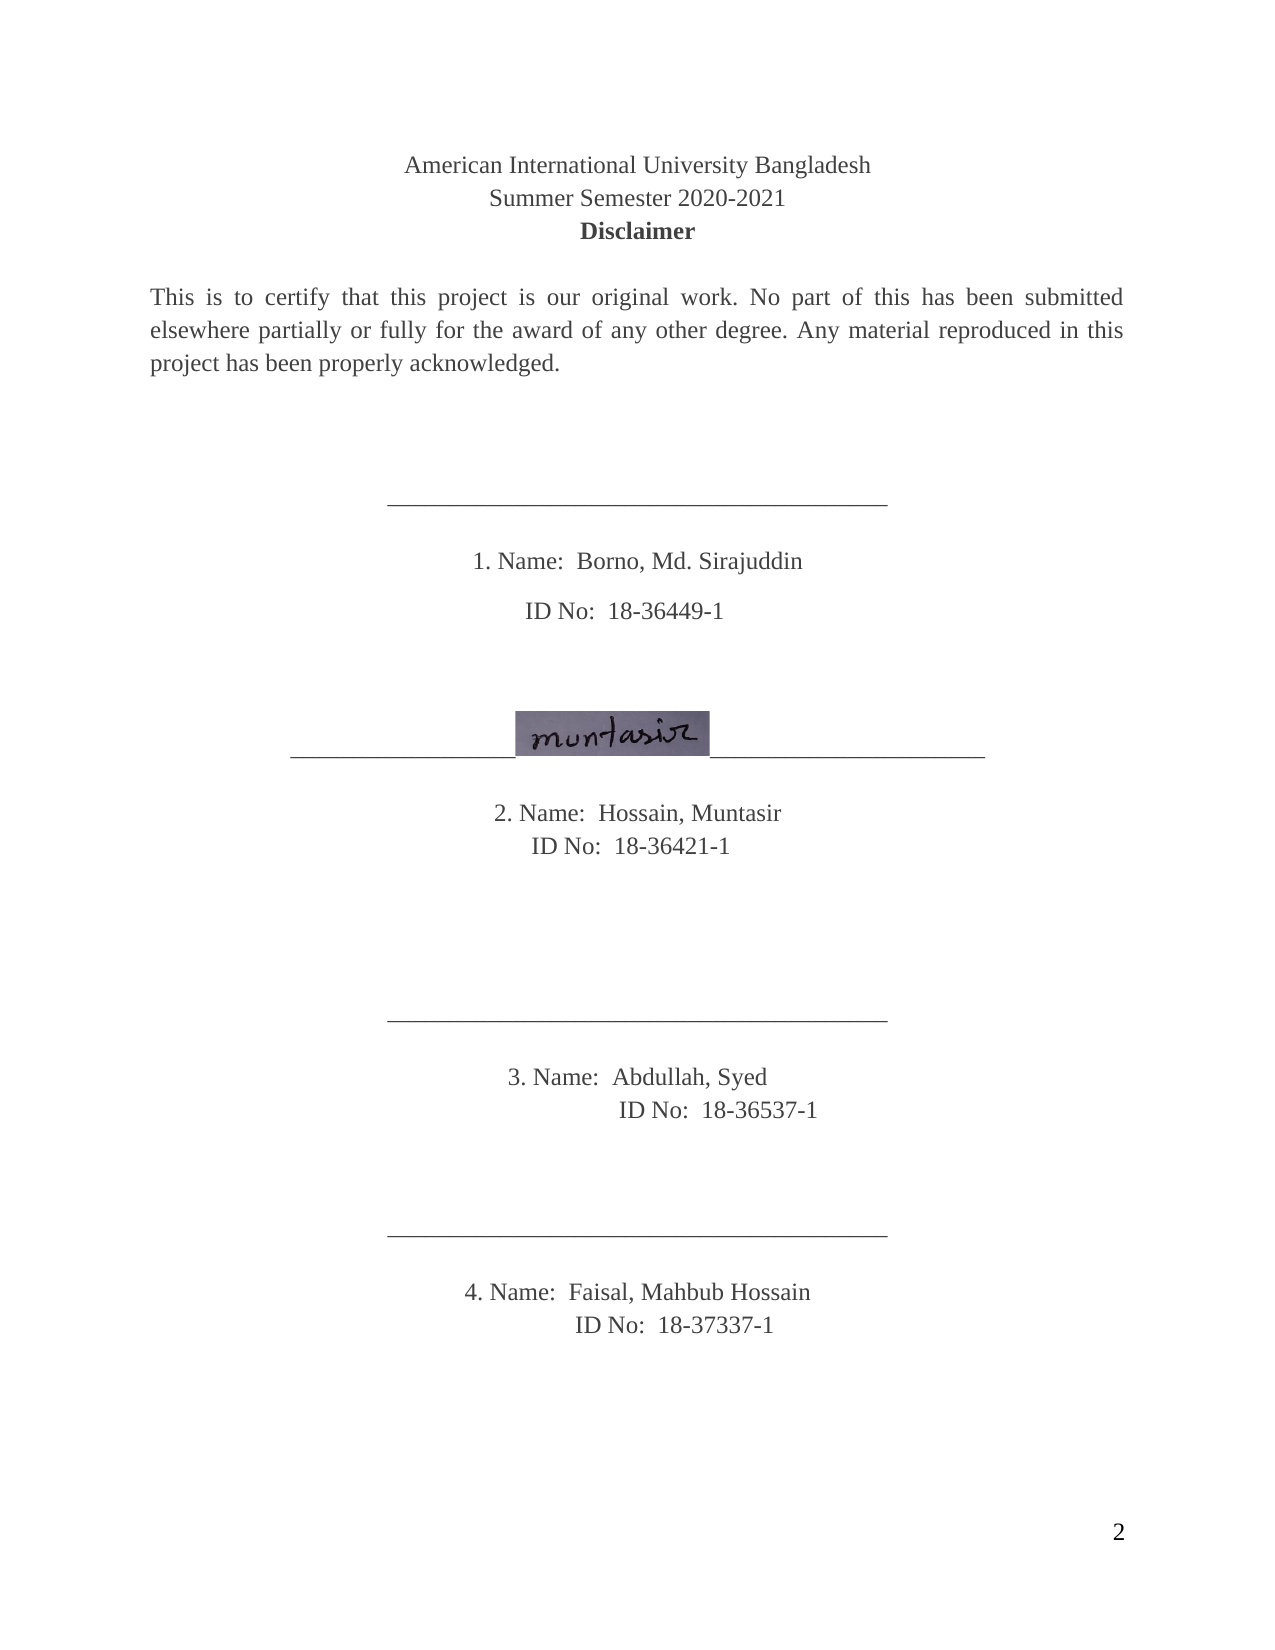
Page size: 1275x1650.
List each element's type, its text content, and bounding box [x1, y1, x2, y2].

text ID No: 18-37337-1 [150, 1310, 1125, 1339]
text American International University Bangladesh [150, 150, 1125, 179]
text ________________________________________ [150, 996, 1125, 1025]
text ________________________________________ [150, 1211, 1125, 1240]
text ID No: 18-36537-1 [150, 1095, 1125, 1124]
picture [515, 711, 710, 756]
text 1. Name: Borno, Md. Sirajuddin [150, 546, 1125, 575]
text This is to certify that this project is our original work. No part of this has been submitted elsewhere partially or fully for the award of any other degree. Any material reproduced in this project has been properly acknowledged. [150, 282, 1125, 377]
text ID No: 18-36449-1 [450, 596, 1125, 625]
text 3. Name: Abdullah, Syed [150, 1062, 1125, 1091]
text ________________________________________ [150, 712, 1125, 761]
text Summer Semester 2020-2021 [150, 183, 1125, 212]
text ________________________________________ [150, 480, 1125, 509]
text 2. Name: Hossain, Muntasir [150, 798, 1125, 827]
text ID No: 18-36421-1 [150, 831, 1125, 860]
text Disclaimer [150, 216, 1125, 245]
text 4. Name: Faisal, Mahbub Hossain [150, 1277, 1125, 1306]
